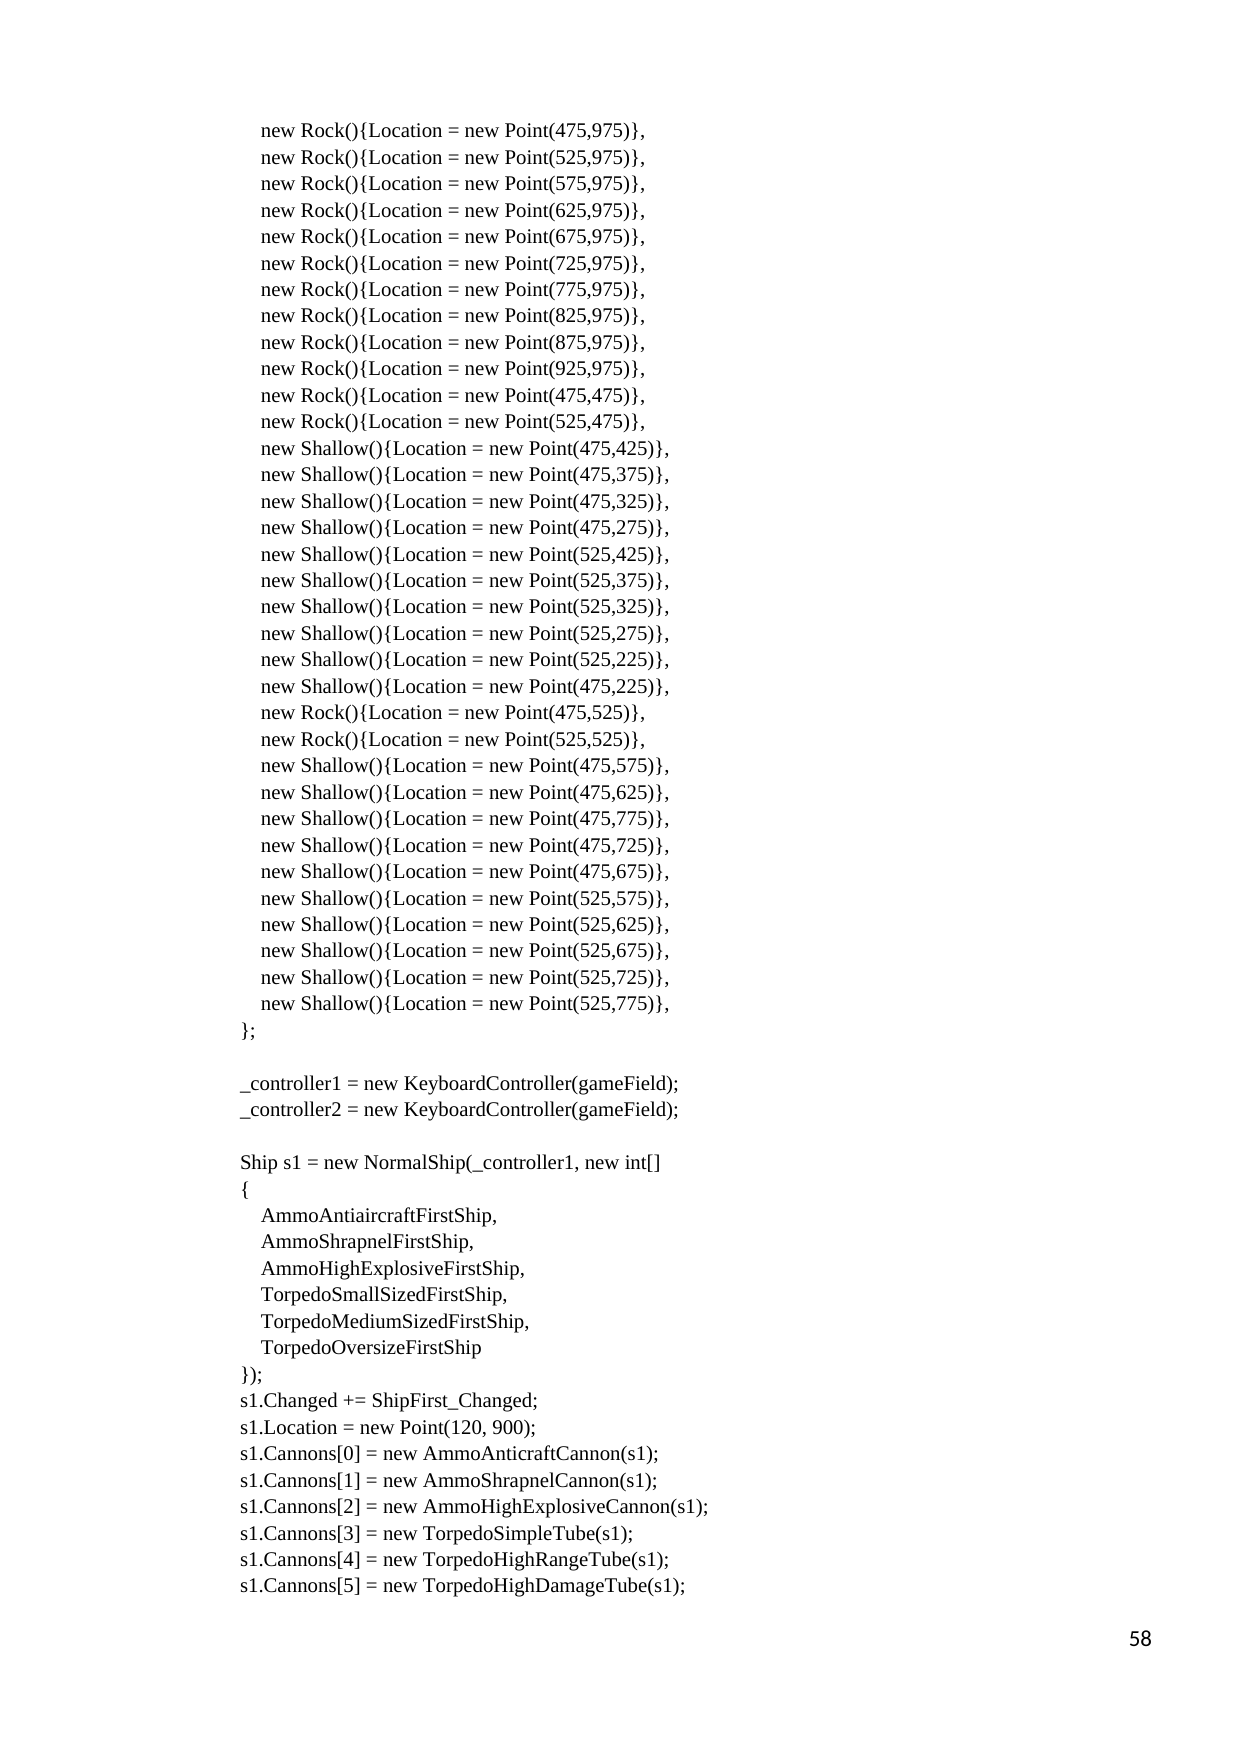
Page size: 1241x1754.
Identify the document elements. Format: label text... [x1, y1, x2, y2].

text new Rock(){Location = new Point(525,475)}, [177, 409, 1152, 433]
text s1.Changed += ShipFirst_Changed; [177, 1388, 1152, 1412]
text new Rock(){Location = new Point(825,975)}, [177, 303, 1152, 327]
text s1.Cannons[5] = new TorpedoHighDamageTube(s1); [177, 1573, 1152, 1597]
text new Shallow(){Location = new Point(525,575)}, [177, 885, 1152, 909]
text new Rock(){Location = new Point(625,975)}, [177, 197, 1152, 222]
text new Shallow(){Location = new Point(525,625)}, [177, 912, 1152, 936]
text new Rock(){Location = new Point(575,975)}, [177, 171, 1152, 195]
text s1.Cannons[4] = new TorpedoHighRangeTube(s1); [177, 1547, 1152, 1571]
text }; [177, 1018, 1152, 1042]
text new Shallow(){Location = new Point(525,775)}, [177, 991, 1152, 1015]
text new Shallow(){Location = new Point(475,425)}, [177, 436, 1152, 460]
text new Shallow(){Location = new Point(525,425)}, [177, 541, 1152, 566]
text AmmoShrapnelFirstShip, [177, 1229, 1152, 1253]
text new Shallow(){Location = new Point(475,725)}, [177, 832, 1152, 857]
text new Rock(){Location = new Point(475,975)}, [177, 118, 1152, 142]
text _controller1 = new KeyboardController(gameField); [177, 1071, 1152, 1095]
text AmmoHighExplosiveFirstShip, [177, 1256, 1152, 1280]
text Ship s1 = new NormalShip(_controller1, new int[] [177, 1150, 1152, 1174]
text new Rock(){Location = new Point(875,975)}, [177, 330, 1152, 354]
text new Rock(){Location = new Point(675,975)}, [177, 224, 1152, 248]
text new Shallow(){Location = new Point(475,625)}, [177, 779, 1152, 804]
text new Shallow(){Location = new Point(525,725)}, [177, 965, 1152, 989]
text new Shallow(){Location = new Point(475,275)}, [177, 515, 1152, 539]
text new Shallow(){Location = new Point(475,575)}, [177, 753, 1152, 777]
text new Shallow(){Location = new Point(475,225)}, [177, 674, 1152, 698]
text TorpedoSmallSizedFirstShip, [177, 1282, 1152, 1306]
text new Rock(){Location = new Point(525,975)}, [177, 144, 1152, 169]
text new Rock(){Location = new Point(525,525)}, [177, 727, 1152, 751]
text s1.Cannons[3] = new TorpedoSimpleTube(s1); [177, 1520, 1152, 1544]
text new Rock(){Location = new Point(475,475)}, [177, 383, 1152, 407]
text new Rock(){Location = new Point(475,525)}, [177, 700, 1152, 724]
text new Shallow(){Location = new Point(475,325)}, [177, 488, 1152, 513]
text TorpedoMediumSizedFirstShip, [177, 1309, 1152, 1333]
text _controller2 = new KeyboardController(gameField); [177, 1097, 1152, 1121]
text new Rock(){Location = new Point(725,975)}, [177, 250, 1152, 274]
text new Shallow(){Location = new Point(525,375)}, [177, 568, 1152, 592]
text new Shallow(){Location = new Point(475,375)}, [177, 462, 1152, 486]
text s1.Location = new Point(120, 900); [177, 1414, 1152, 1439]
text new Shallow(){Location = new Point(525,275)}, [177, 621, 1152, 645]
text s1.Cannons[1] = new AmmoShrapnelCannon(s1); [177, 1467, 1152, 1492]
text { [177, 1176, 1152, 1201]
text new Shallow(){Location = new Point(475,775)}, [177, 806, 1152, 830]
text new Shallow(){Location = new Point(475,675)}, [177, 859, 1152, 883]
text s1.Cannons[2] = new AmmoHighExplosiveCannon(s1); [177, 1494, 1152, 1518]
text new Shallow(){Location = new Point(525,225)}, [177, 647, 1152, 671]
text new Shallow(){Location = new Point(525,325)}, [177, 594, 1152, 618]
text }); [177, 1362, 1152, 1386]
text AmmoAntiaircraftFirstShip, [177, 1203, 1152, 1227]
text new Shallow(){Location = new Point(525,675)}, [177, 938, 1152, 962]
text TorpedoOversizeFirstShip [177, 1335, 1152, 1359]
text new Rock(){Location = new Point(925,975)}, [177, 356, 1152, 380]
text s1.Cannons[0] = new AmmoAnticraftCannon(s1); [177, 1441, 1152, 1465]
text new Rock(){Location = new Point(775,975)}, [177, 277, 1152, 301]
